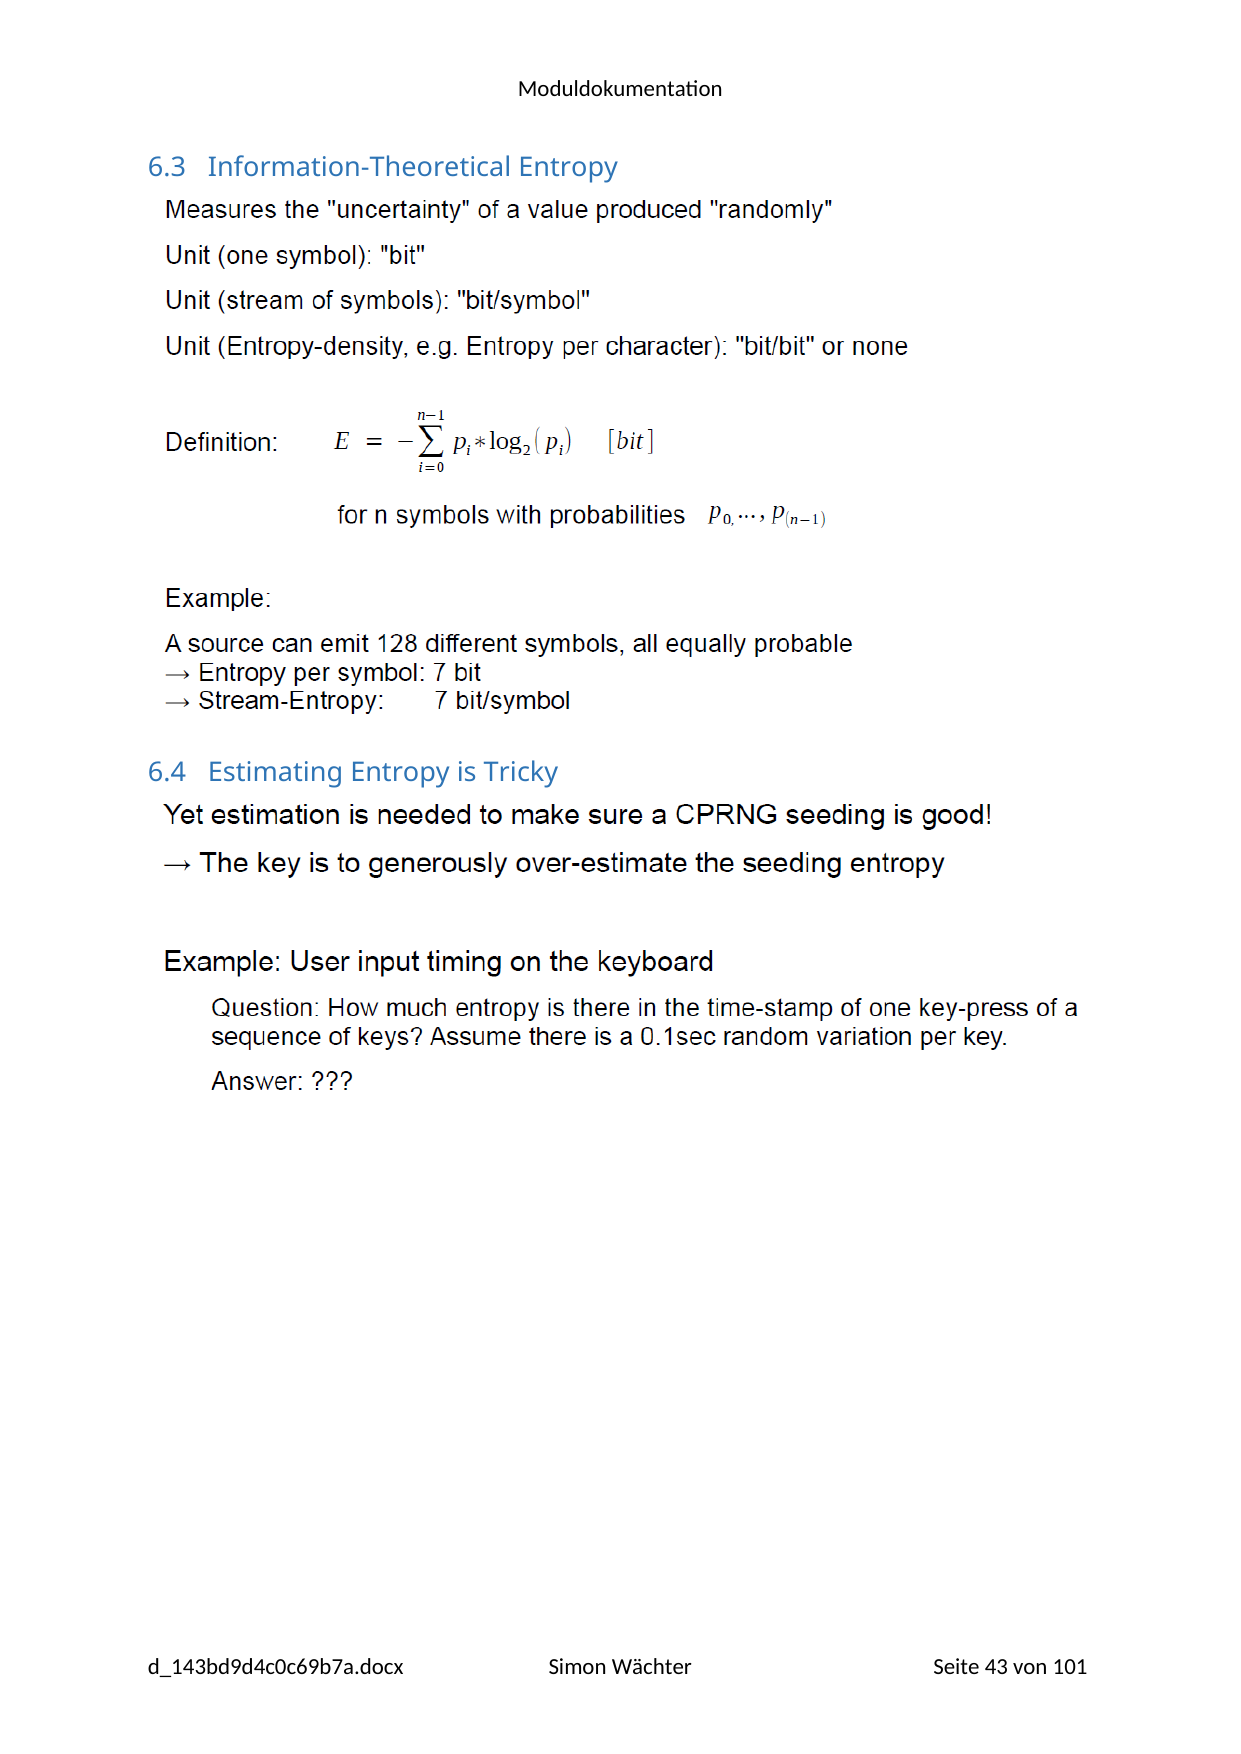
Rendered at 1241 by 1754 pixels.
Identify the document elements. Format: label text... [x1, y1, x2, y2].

subtitle Information-Theoretical Entropy [148, 148, 1093, 184]
picture [147, 792, 1093, 1108]
picture [147, 187, 1093, 734]
subtitle Estimating Entropy is Tricky [148, 752, 1093, 789]
